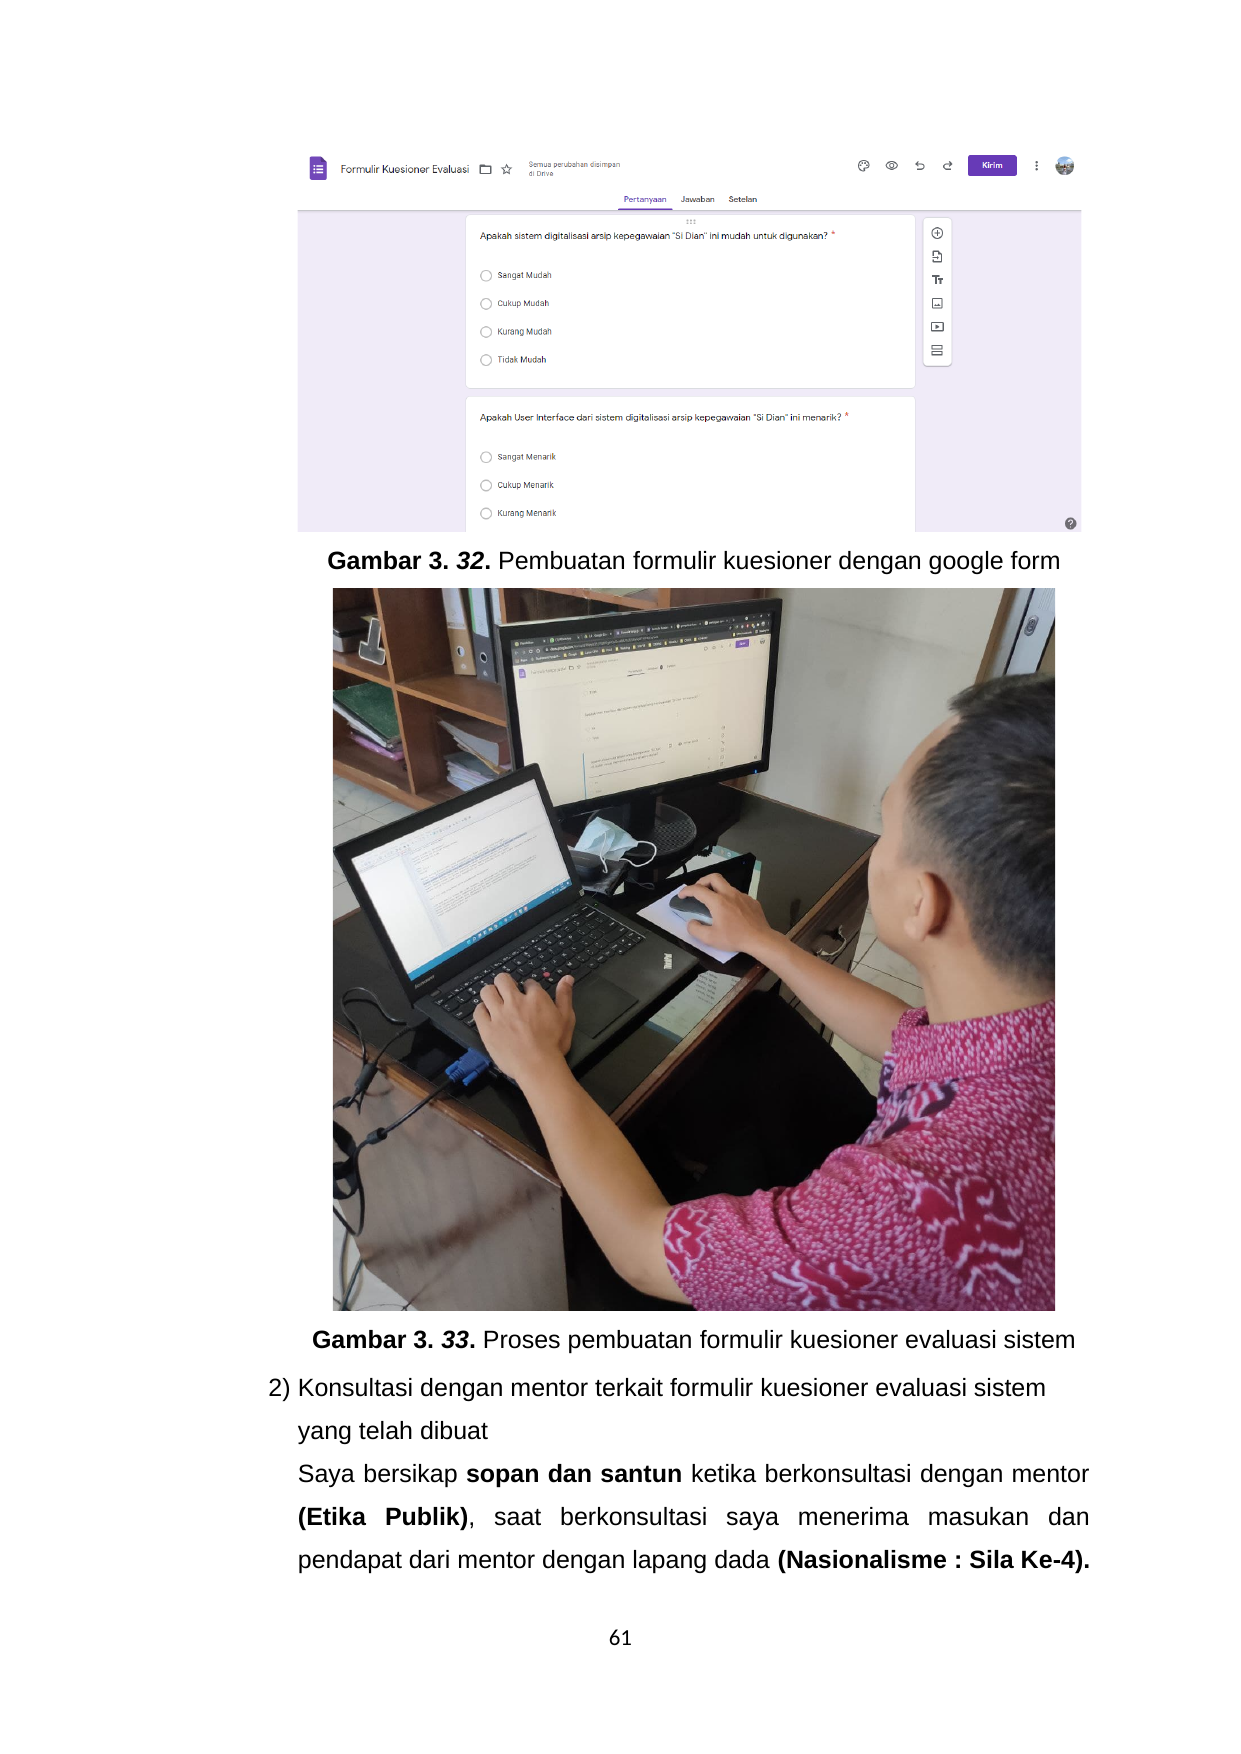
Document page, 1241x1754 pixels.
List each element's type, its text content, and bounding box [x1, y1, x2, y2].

picture [297, 150, 1082, 532]
picture [332, 588, 1056, 1311]
subtitle Konsultasi dengan mentor terkait formulir kuesioner evaluasi sistem yang telah dibuat [268, 1373, 1090, 1444]
text Gambar 3. 33. Proses pembuatan formulir kuesioner evaluasi sistem [298, 1325, 1090, 1354]
text Gambar 3. 32. Pembuatan formulir kuesioner dengan google form [298, 546, 1090, 574]
text Saya bersikap sopan dan santun ketika berkonsultasi dengan mentor (Etika Publik), saat berkonsultasi saya menerima masukan dan pendapat dari mentor dengan lapang dada (Nasionalisme : Sila Ke-4). [298, 1459, 1090, 1574]
